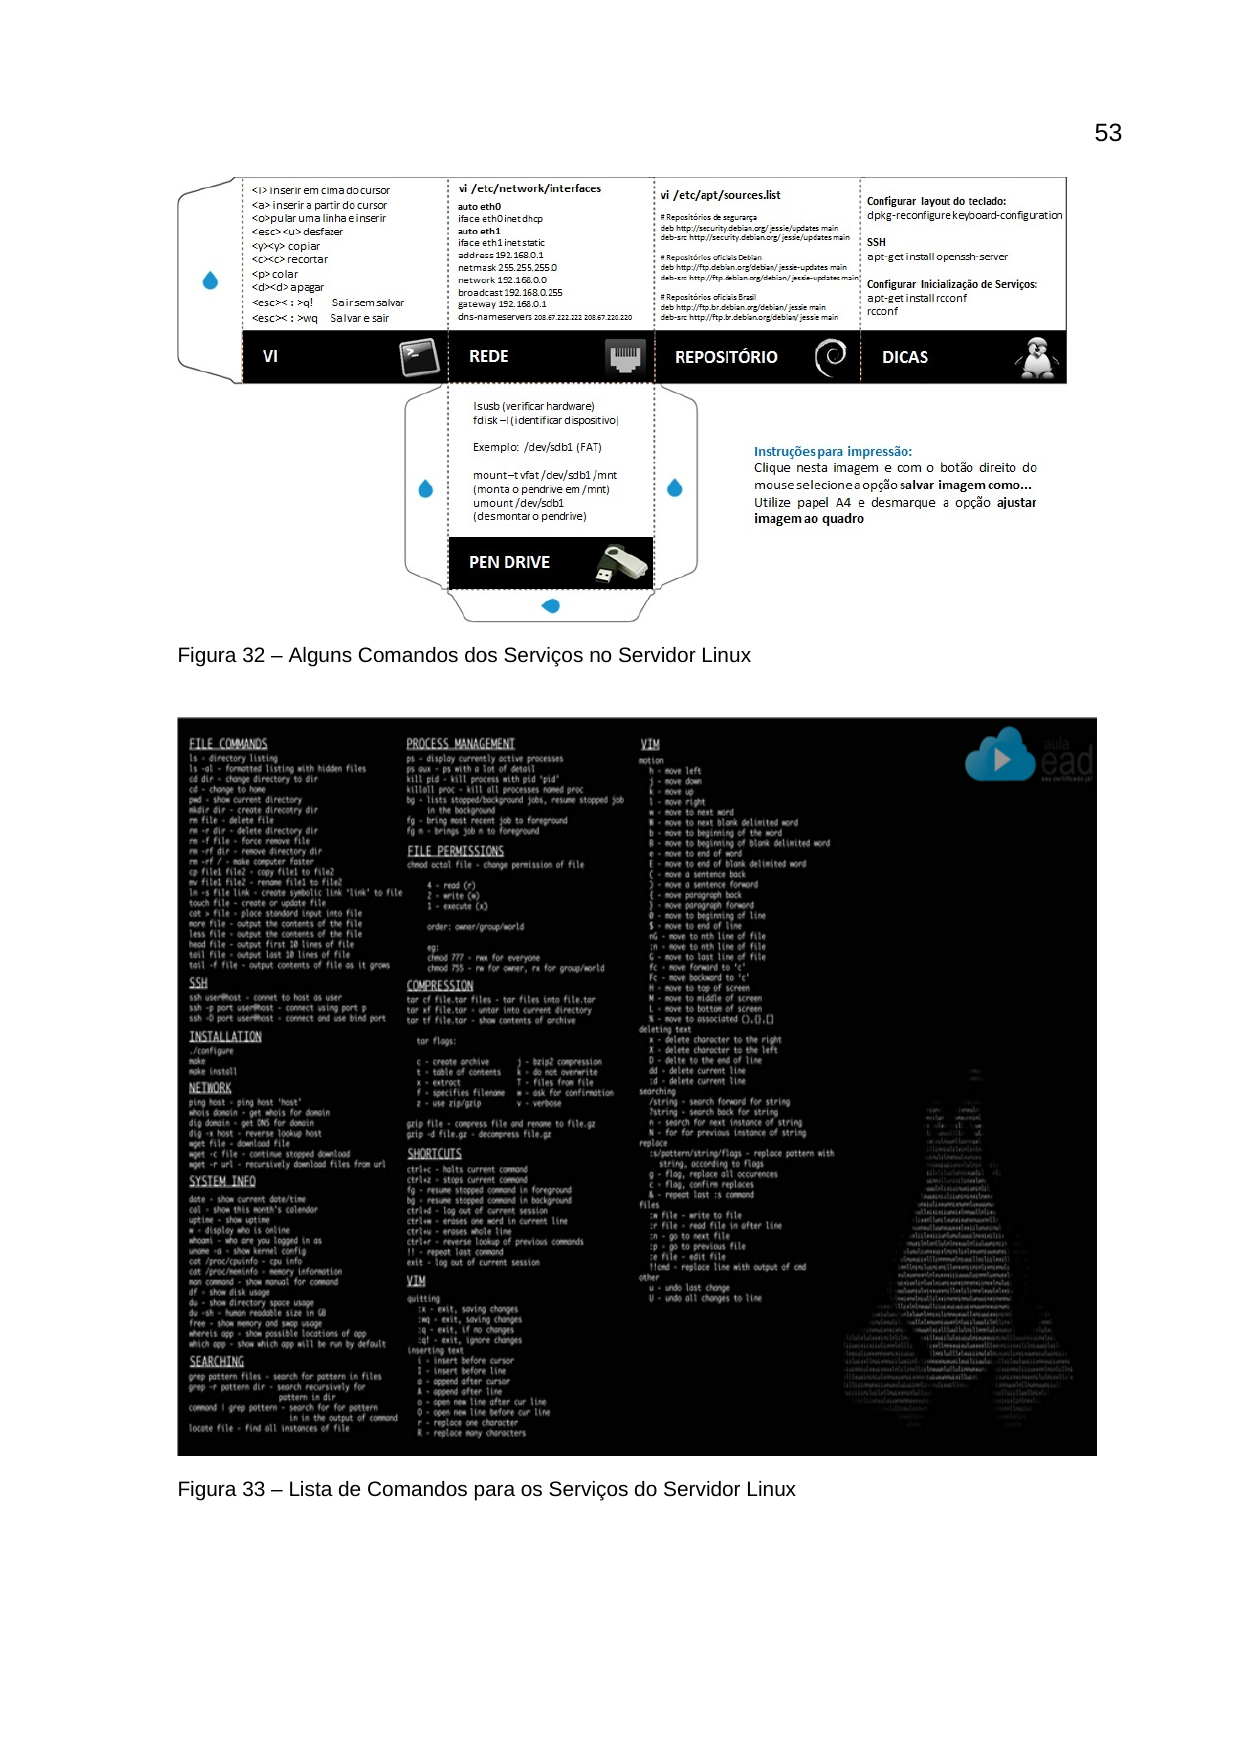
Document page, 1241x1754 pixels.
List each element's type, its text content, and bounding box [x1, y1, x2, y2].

text Figura 32 – Alguns Comandos dos Serviços no Servidor Linux [177, 643, 1122, 667]
text Figura 33 – Lista de Comandos para os Serviços do Servidor Linux [177, 1477, 1122, 1501]
picture [177, 716, 1097, 1456]
picture [177, 177, 1080, 623]
